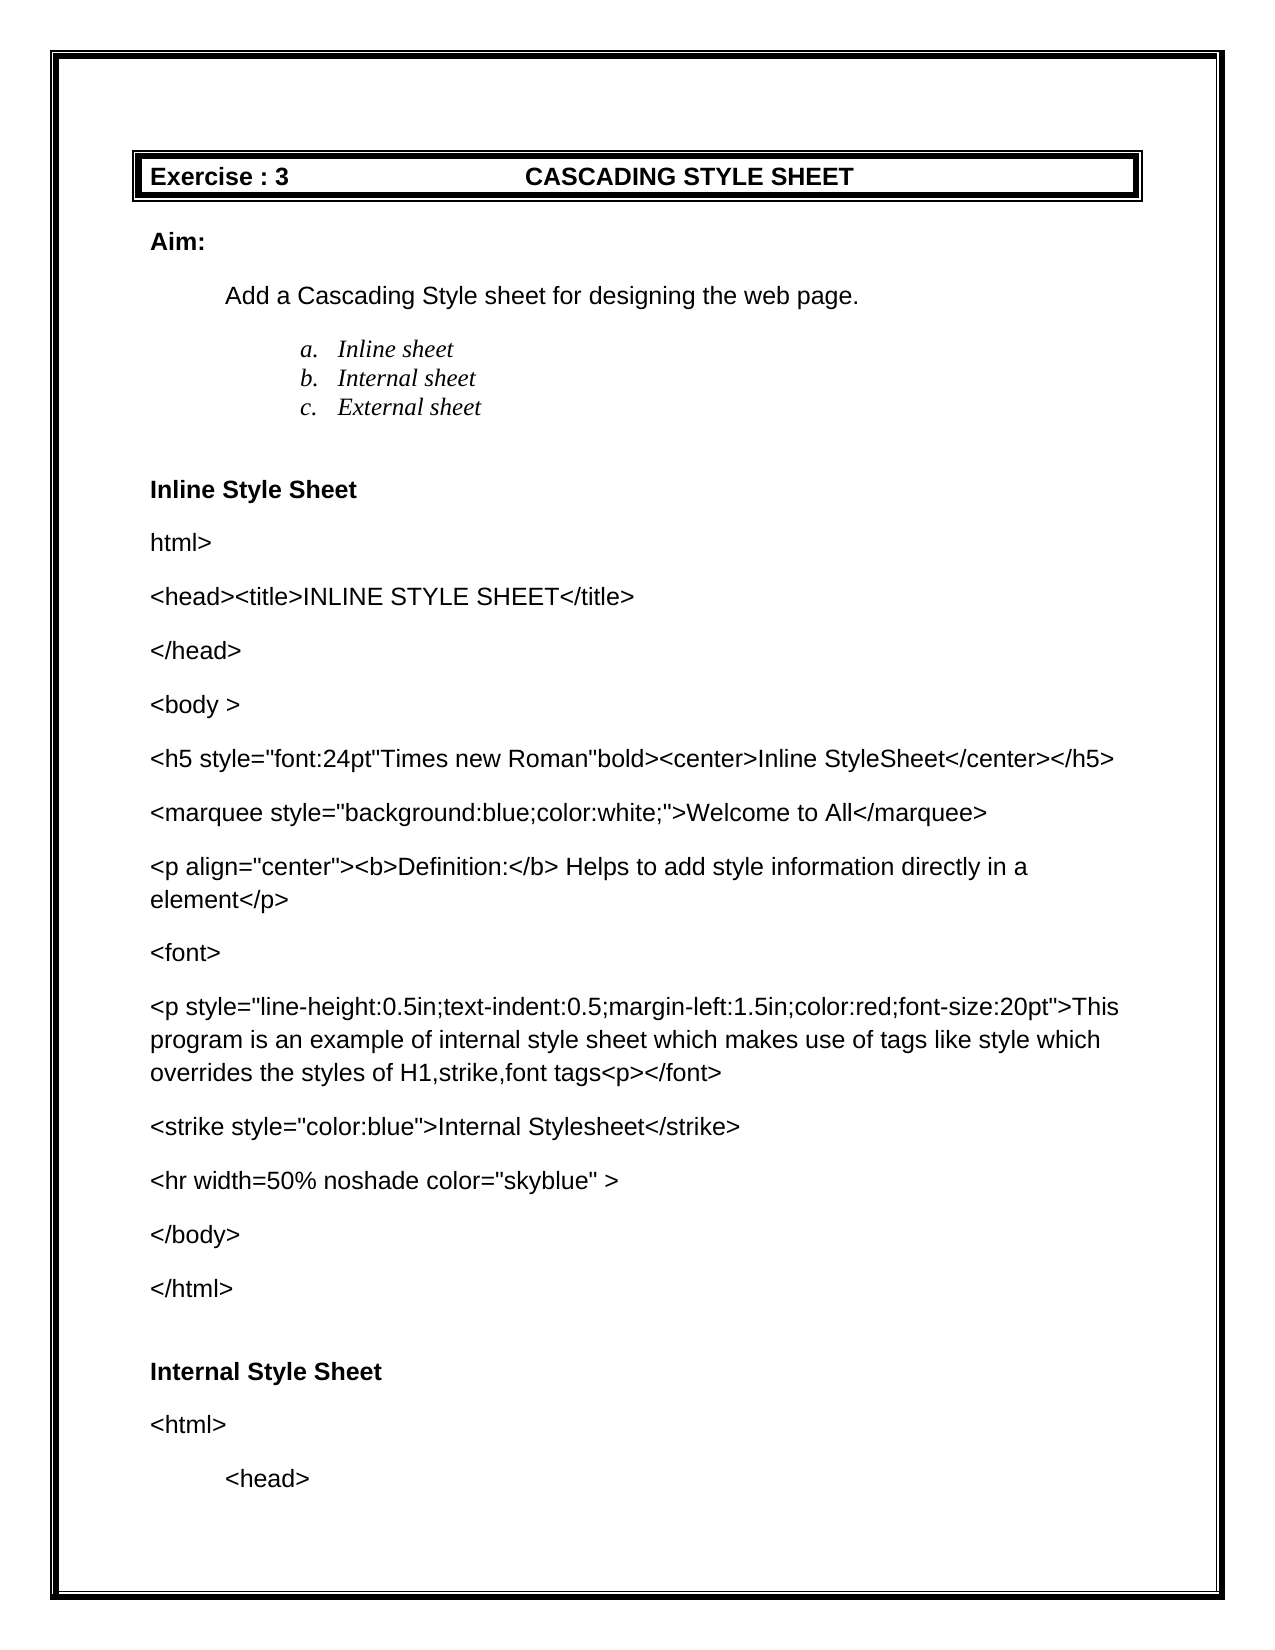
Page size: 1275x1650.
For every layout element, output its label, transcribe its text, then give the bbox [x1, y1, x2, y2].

text <p style="line-height:0.5in;text-indent:0.5;margin-left:1.5in;color:red;font-size:20pt">This program is an example of internal style sheet which makes use of tags like style which overrides the styles of H1,strike,font tags<p></font> [150, 992, 1125, 1087]
text <h5 style="font:24pt"Times new Roman"bold><center>Inline StyleSheet</center></h5> [150, 744, 1125, 773]
text <strike style="color:blue">Internal Stylesheet</strike> [150, 1112, 1125, 1141]
list Internal sheet [300, 363, 1125, 392]
list Inline sheet [300, 334, 1125, 363]
text <font> [150, 938, 1125, 967]
list External sheet [300, 392, 1125, 421]
text <head><title>INLINE STYLE SHEET</title> [150, 582, 1125, 611]
text </body> [150, 1220, 1125, 1249]
text Add a Cascading Style sheet for designing the web page. [150, 281, 1125, 309]
text <marquee style="background:blue;color:white;">Welcome to All</marquee> [150, 798, 1125, 826]
text html> [150, 528, 1125, 557]
text <html> [150, 1411, 1125, 1439]
text Internal Style Sheet [150, 1357, 1125, 1385]
text </head> [150, 636, 1125, 665]
text <body > [150, 690, 1125, 719]
text <hr width=50% noshade color="skyblue" > [150, 1166, 1125, 1195]
text Aim: [150, 227, 1125, 256]
text </html> [150, 1274, 1125, 1302]
text <head> [150, 1464, 1125, 1493]
text Inline Style Sheet [150, 474, 1125, 503]
text <p align="center"><b>Definition:</b> Helps to add style information directly in a element</p> [150, 852, 1125, 913]
